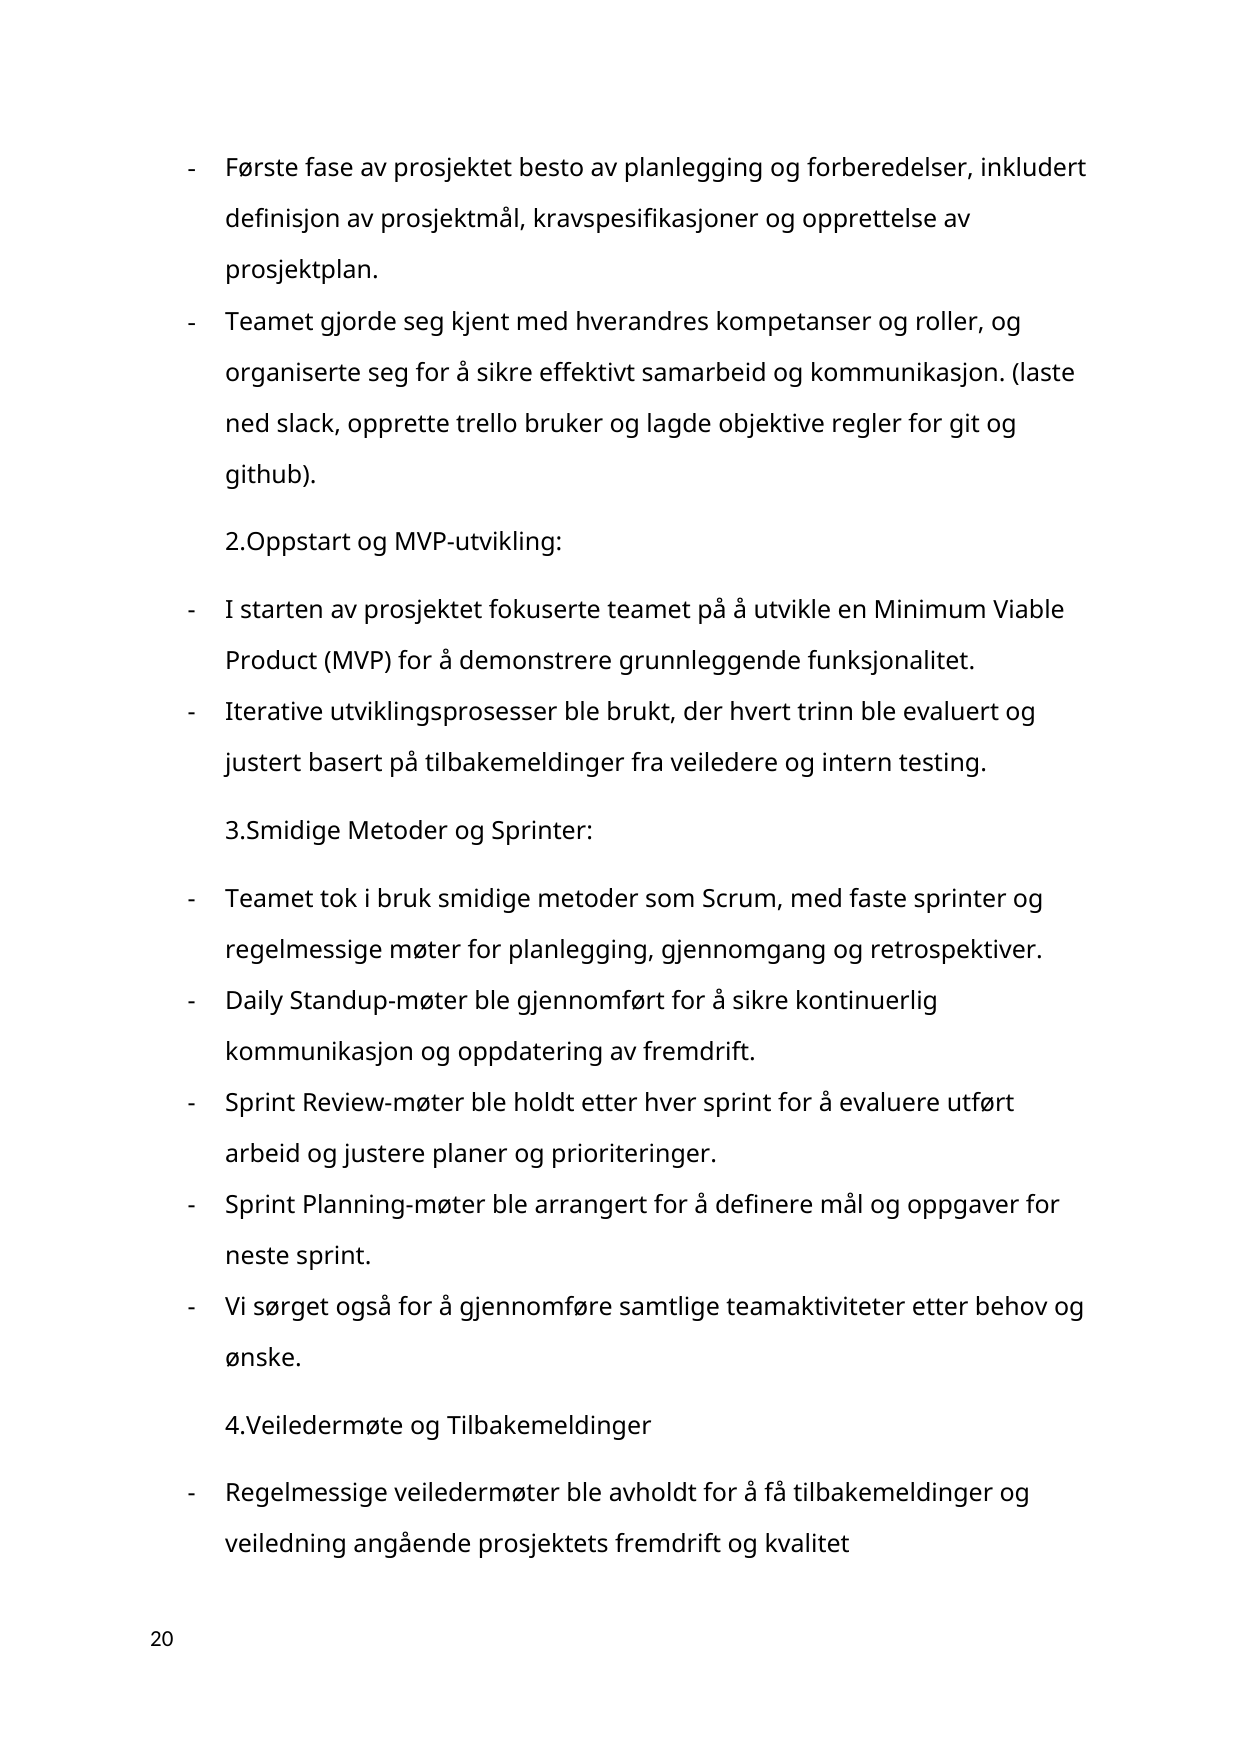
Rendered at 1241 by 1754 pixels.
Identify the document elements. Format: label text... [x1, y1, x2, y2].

list Sprint Planning-møter ble arrangert for å definere mål og oppgaver for neste sprint. [187, 1186, 1092, 1272]
text 3.Smidige Metoder og Sprinter: [225, 812, 1092, 847]
text 4.Veiledermøte og Tilbakemeldinger [225, 1407, 1092, 1441]
list Daily Standup-møter ble gjennomført for å sikre kontinuerlig kommunikasjon og oppdatering av fremdrift. [187, 982, 1092, 1067]
list I starten av prosjektet fokuserte teamet på å utvikle en Minimum Viable Product (MVP) for å demonstrere grunnleggende funksjonalitet. [187, 592, 1092, 677]
list Teamet tok i bruk smidige metoder som Scrum, med faste sprinter og regelmessige møter for planlegging, gjennomgang og retrospektiver. [187, 880, 1092, 965]
text 2.Oppstart og MVP-utvikling: [225, 524, 1092, 558]
list Vi sørget også for å gjennomføre samtlige teamaktiviteter etter behov og ønske. [187, 1288, 1092, 1374]
list Første fase av prosjektet besto av planlegging og forberedelser, inkludert definisjon av prosjektmål, kravspesifikasjoner og opprettelse av prosjektplan. [187, 150, 1092, 286]
list Iterative utviklingsprosesser ble brukt, der hvert trinn ble evaluert og justert basert på tilbakemeldinger fra veiledere og intern testing. [187, 694, 1092, 779]
list Sprint Review-møter ble holdt etter hver sprint for å evaluere utført arbeid og justere planer og prioriteringer. [187, 1084, 1092, 1169]
list Regelmessige veiledermøter ble avholdt for å få tilbakemeldinger og veiledning angående prosjektets fremdrift og kvalitet [187, 1475, 1092, 1560]
list Teamet gjorde seg kjent med hverandres kompetanser og roller, og organiserte seg for å sikre effektivt samarbeid og kommunikasjon. (laste ned slack, opprette trello bruker og lagde objektive regler for git og github). [187, 303, 1092, 490]
